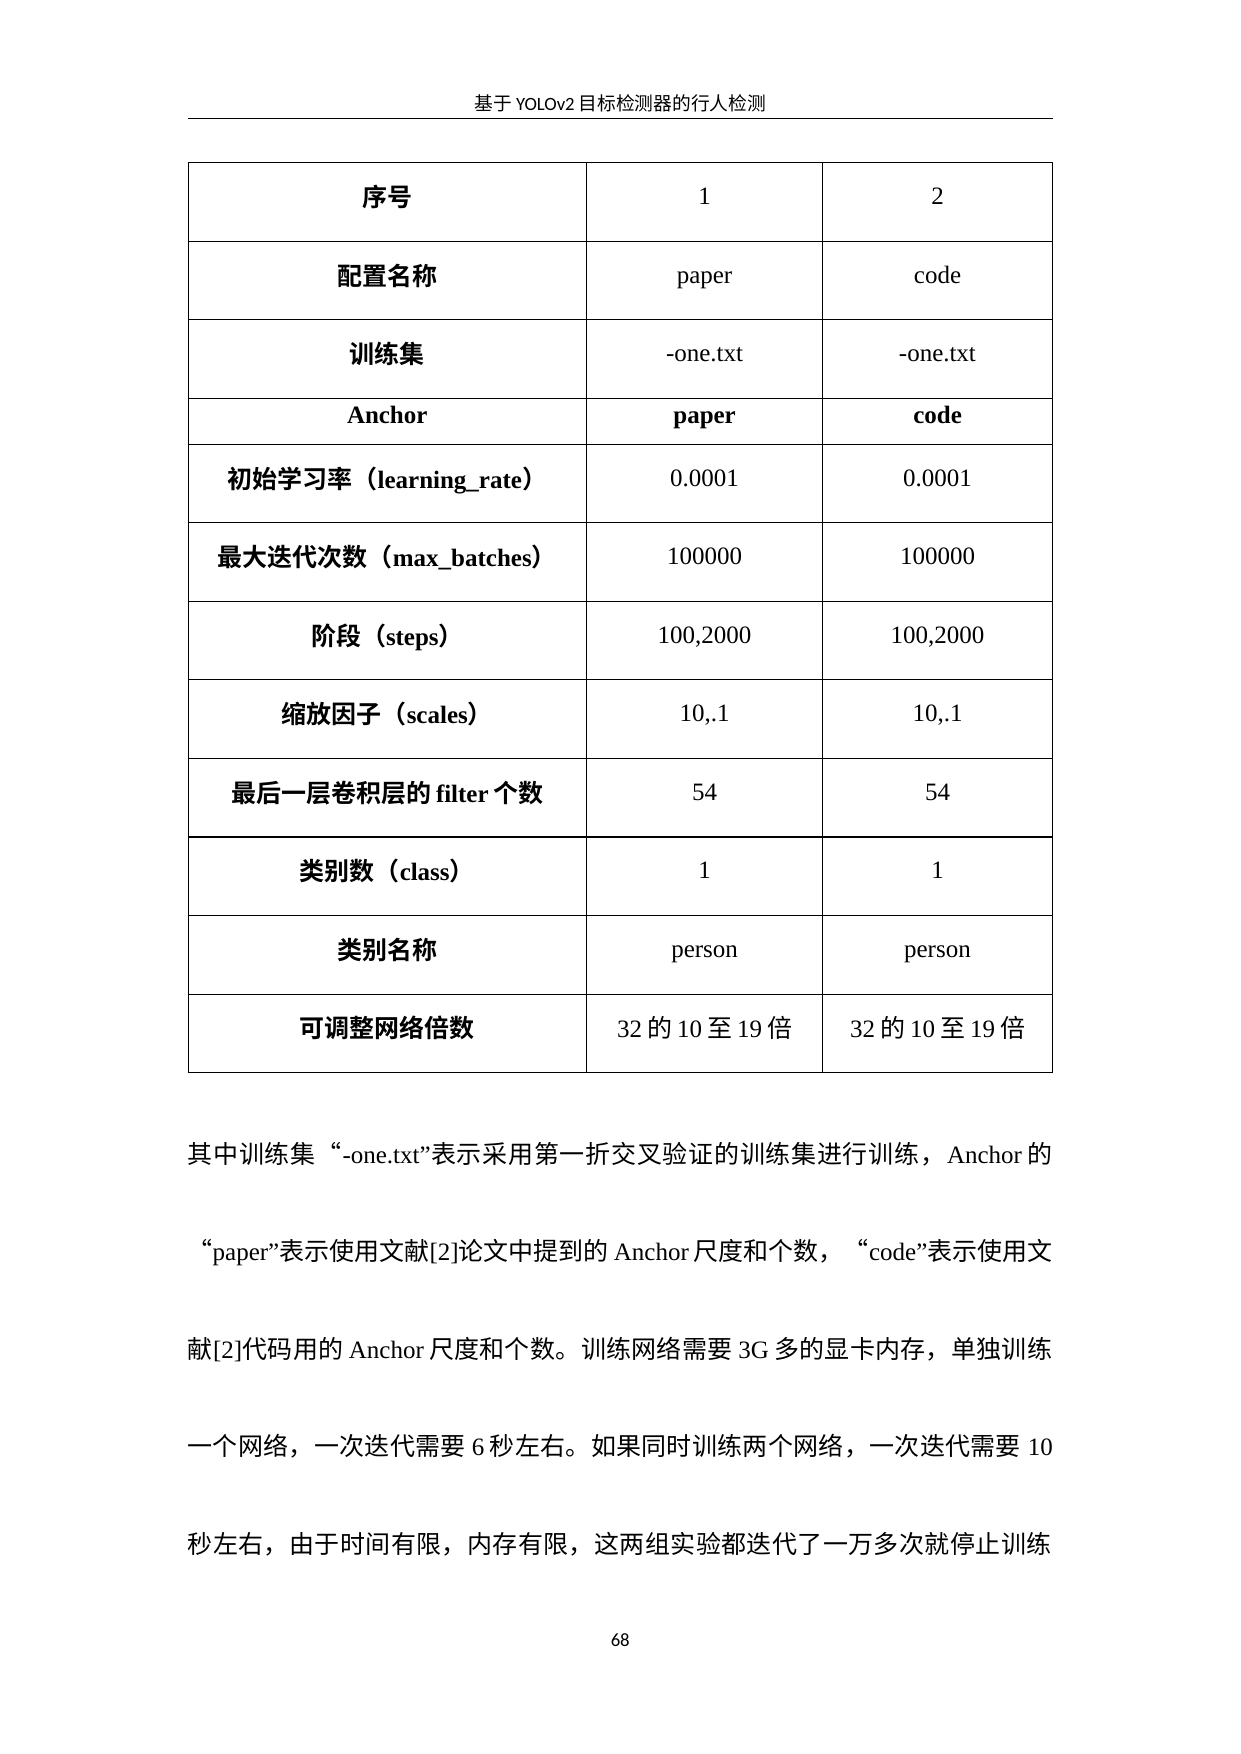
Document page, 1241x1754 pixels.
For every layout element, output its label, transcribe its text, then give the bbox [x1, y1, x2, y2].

table_cell paper [587, 399, 822, 444]
table_cell Anchor [189, 399, 586, 444]
table_cell 类别名称 [189, 916, 586, 993]
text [187, 1120, 1053, 1575]
table_cell 100000 [823, 523, 1052, 601]
table_cell 最后一层卷积层的filter个数 [189, 759, 586, 836]
table_cell 最大迭代次数（max_batches） [189, 523, 586, 601]
table_header 序号 [189, 163, 586, 241]
table_header 1 [587, 163, 822, 241]
table_cell 10,.1 [587, 680, 822, 758]
table_cell 0.0001 [823, 445, 1052, 522]
table_cell 训练集 [189, 320, 586, 398]
table_cell code [823, 242, 1052, 319]
table_cell 1 [587, 838, 822, 915]
table_cell 1 [823, 838, 1052, 915]
table_cell 缩放因子（scales） [189, 680, 586, 758]
table_cell person [823, 916, 1052, 993]
table_cell 10,.1 [823, 680, 1052, 758]
table_cell 54 [587, 759, 822, 836]
table_cell 100000 [587, 523, 822, 601]
table_cell 初始学习率（learning_rate） [189, 445, 586, 522]
table_cell person [587, 916, 822, 993]
table_cell 32的10至19倍 [823, 995, 1052, 1072]
table_cell 配置名称 [189, 242, 586, 319]
table_cell 0.0001 [587, 445, 822, 522]
table_cell code [823, 399, 1052, 444]
table_cell -one.txt [587, 320, 822, 398]
table_cell 100,2000 [587, 602, 822, 679]
table_cell -one.txt [823, 320, 1052, 398]
table_cell 100,2000 [823, 602, 1052, 679]
table_cell paper [587, 242, 822, 319]
table_header 2 [823, 163, 1052, 241]
table_cell 阶段（steps） [189, 602, 586, 679]
table_cell 类别数（class） [189, 838, 586, 915]
table_cell 可调整网络倍数 [189, 995, 586, 1072]
table_cell 32的10至19倍 [587, 995, 822, 1072]
table_cell 54 [823, 759, 1052, 836]
